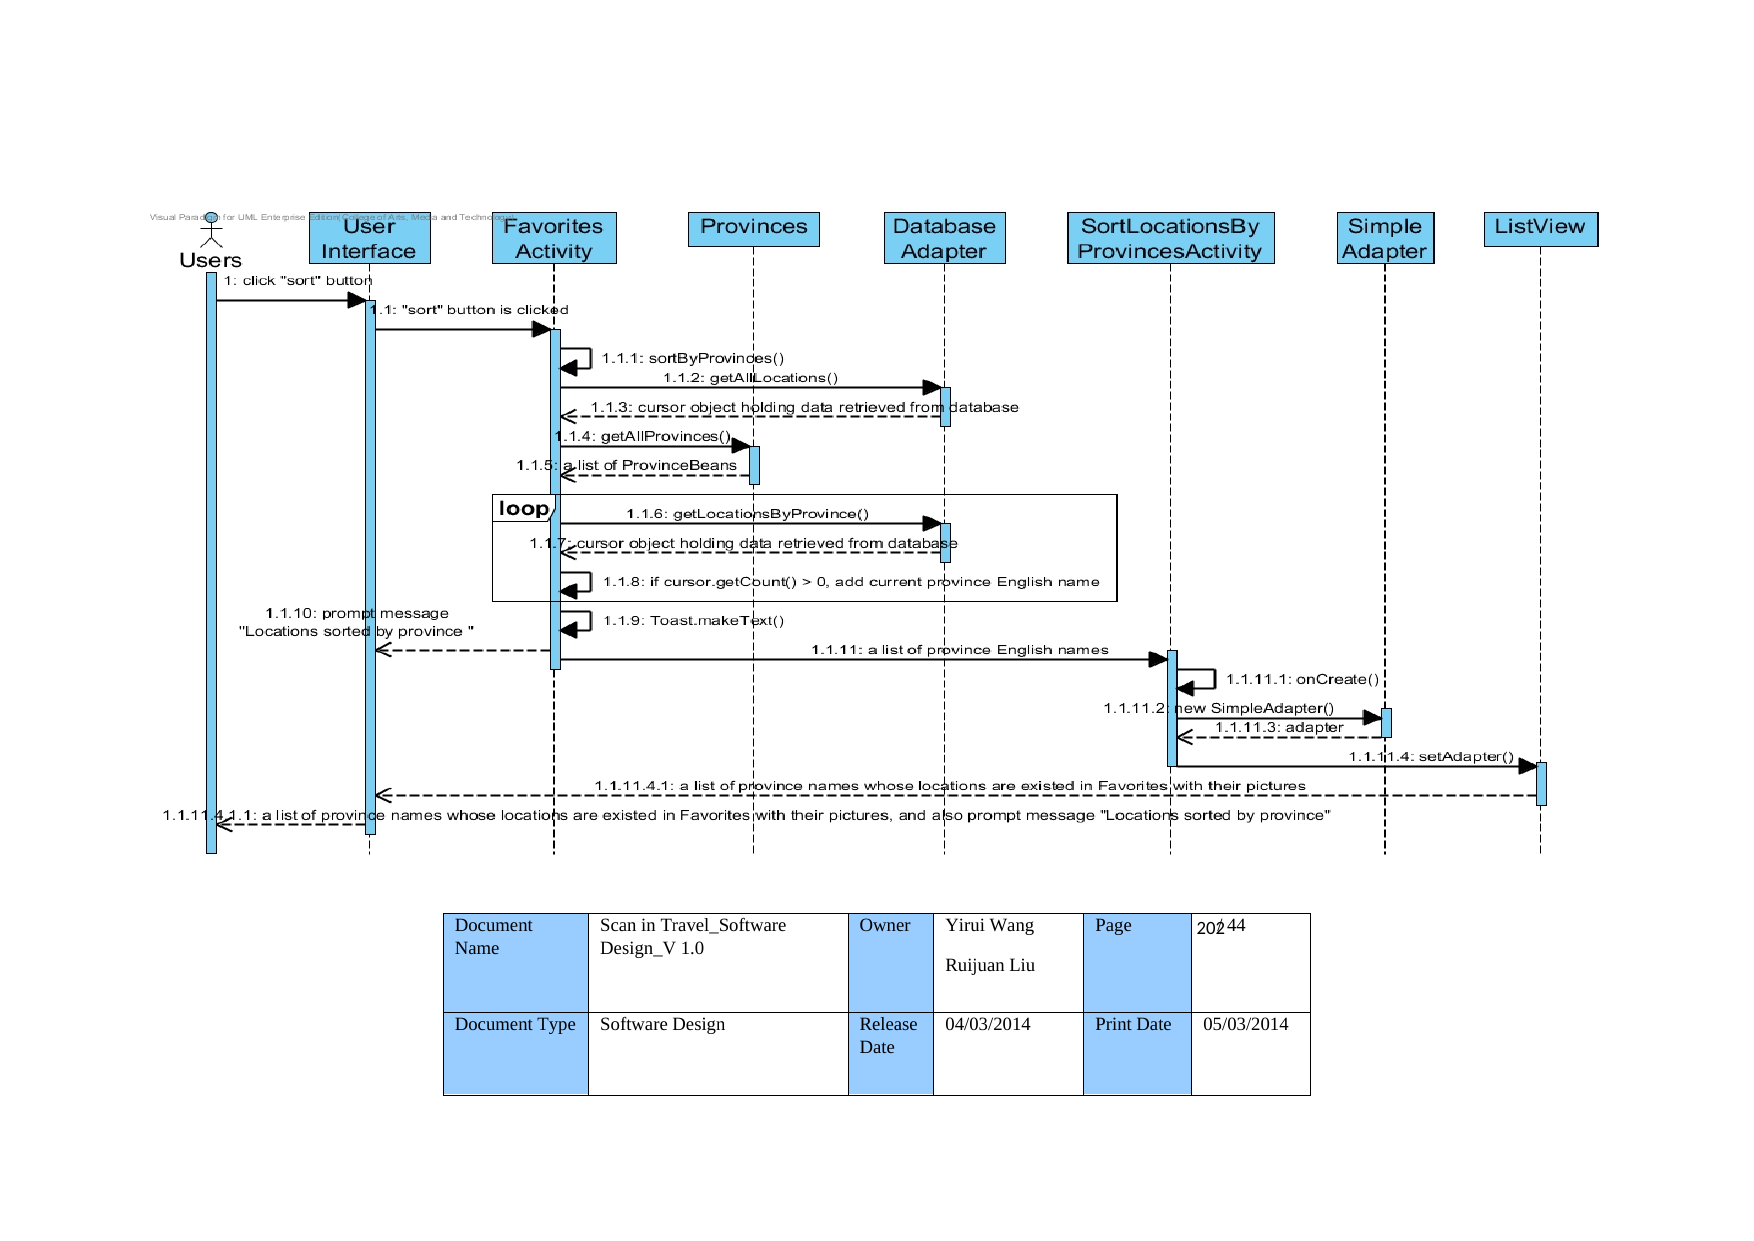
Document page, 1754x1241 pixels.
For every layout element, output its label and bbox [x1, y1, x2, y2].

picture [150, 210, 1604, 857]
